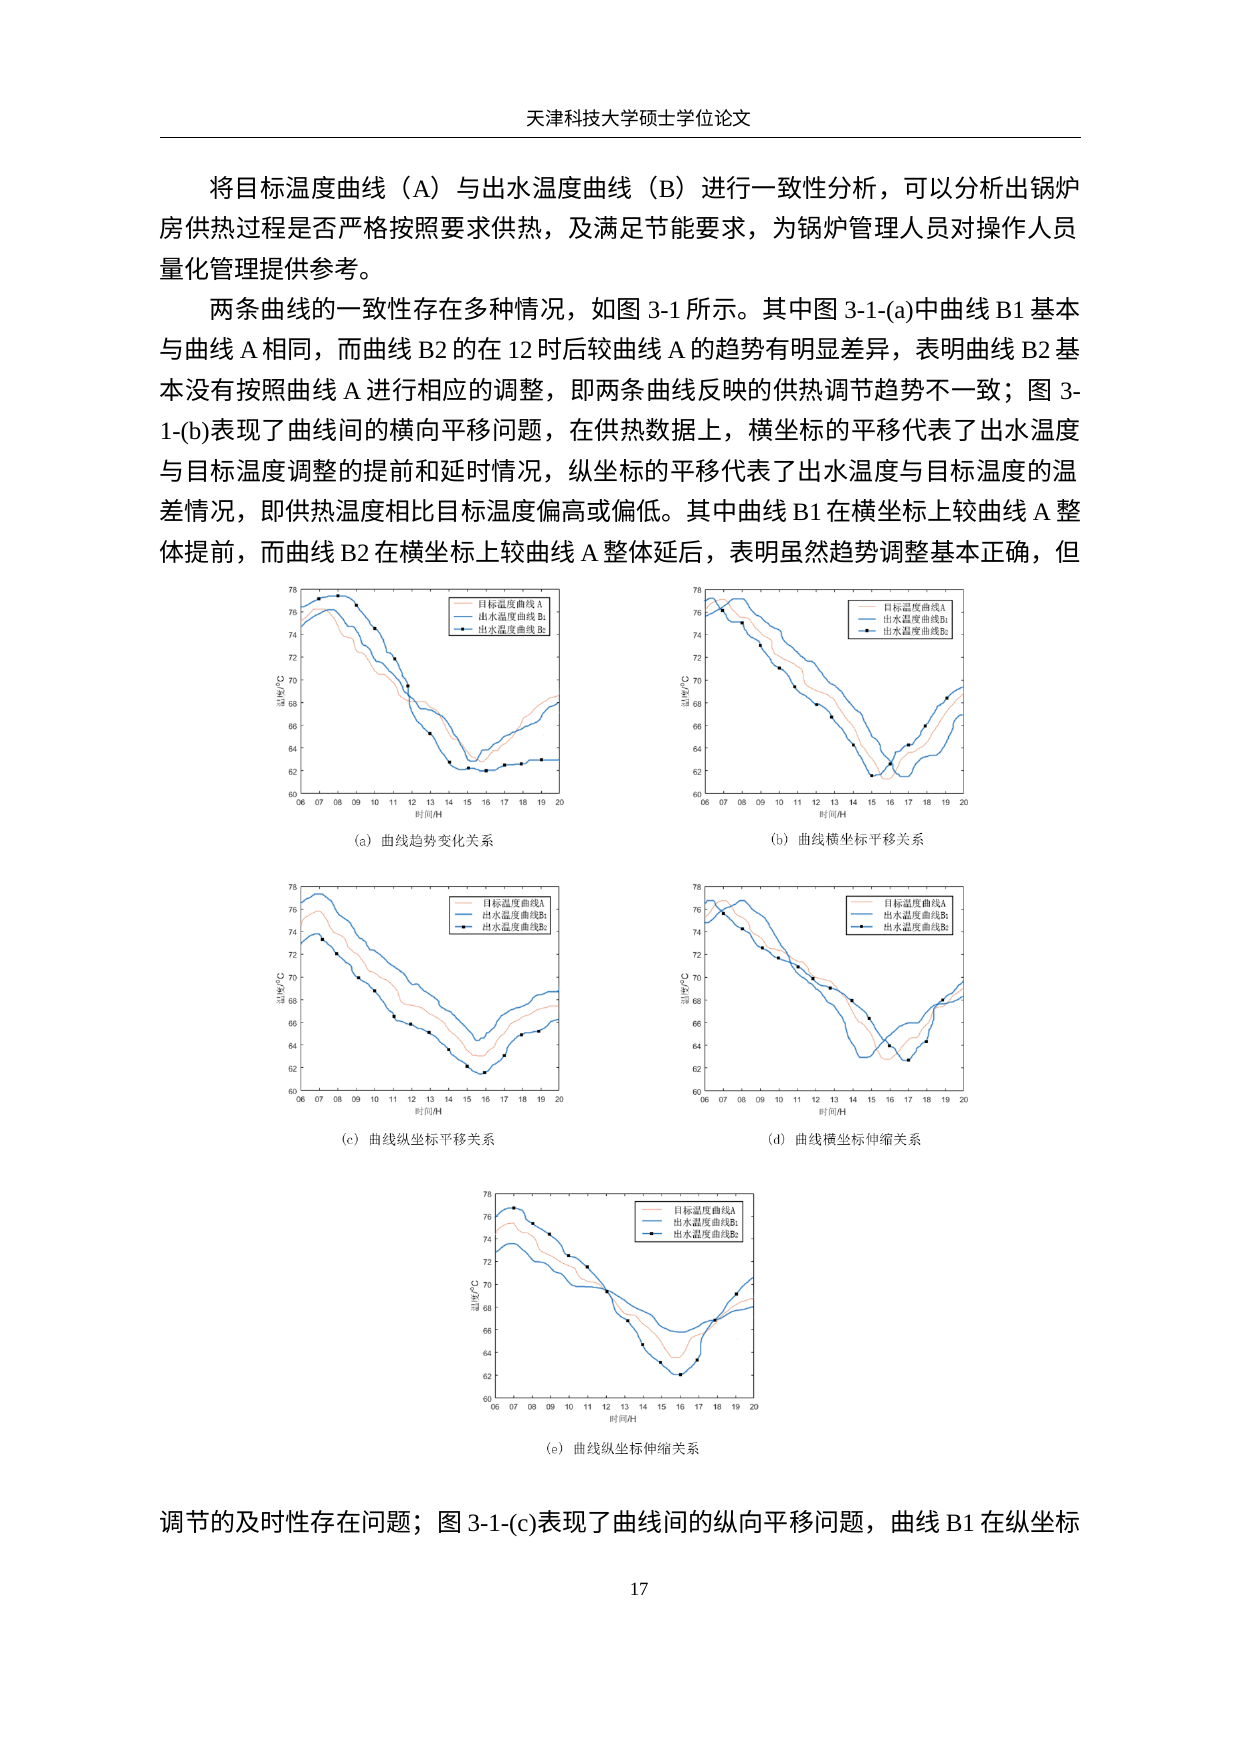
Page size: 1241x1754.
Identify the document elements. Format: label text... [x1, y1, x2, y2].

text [159, 287, 1081, 1540]
text 将目标温度曲线（A）与出水温度曲线（B）进行一致性分析，可以分析出锅炉房供热过程是否严格按照要求供热，及满足节能要求，为锅炉管理人员对操作人员量化管理提供参考。 [159, 166, 1081, 287]
picture [207, 570, 1032, 1471]
